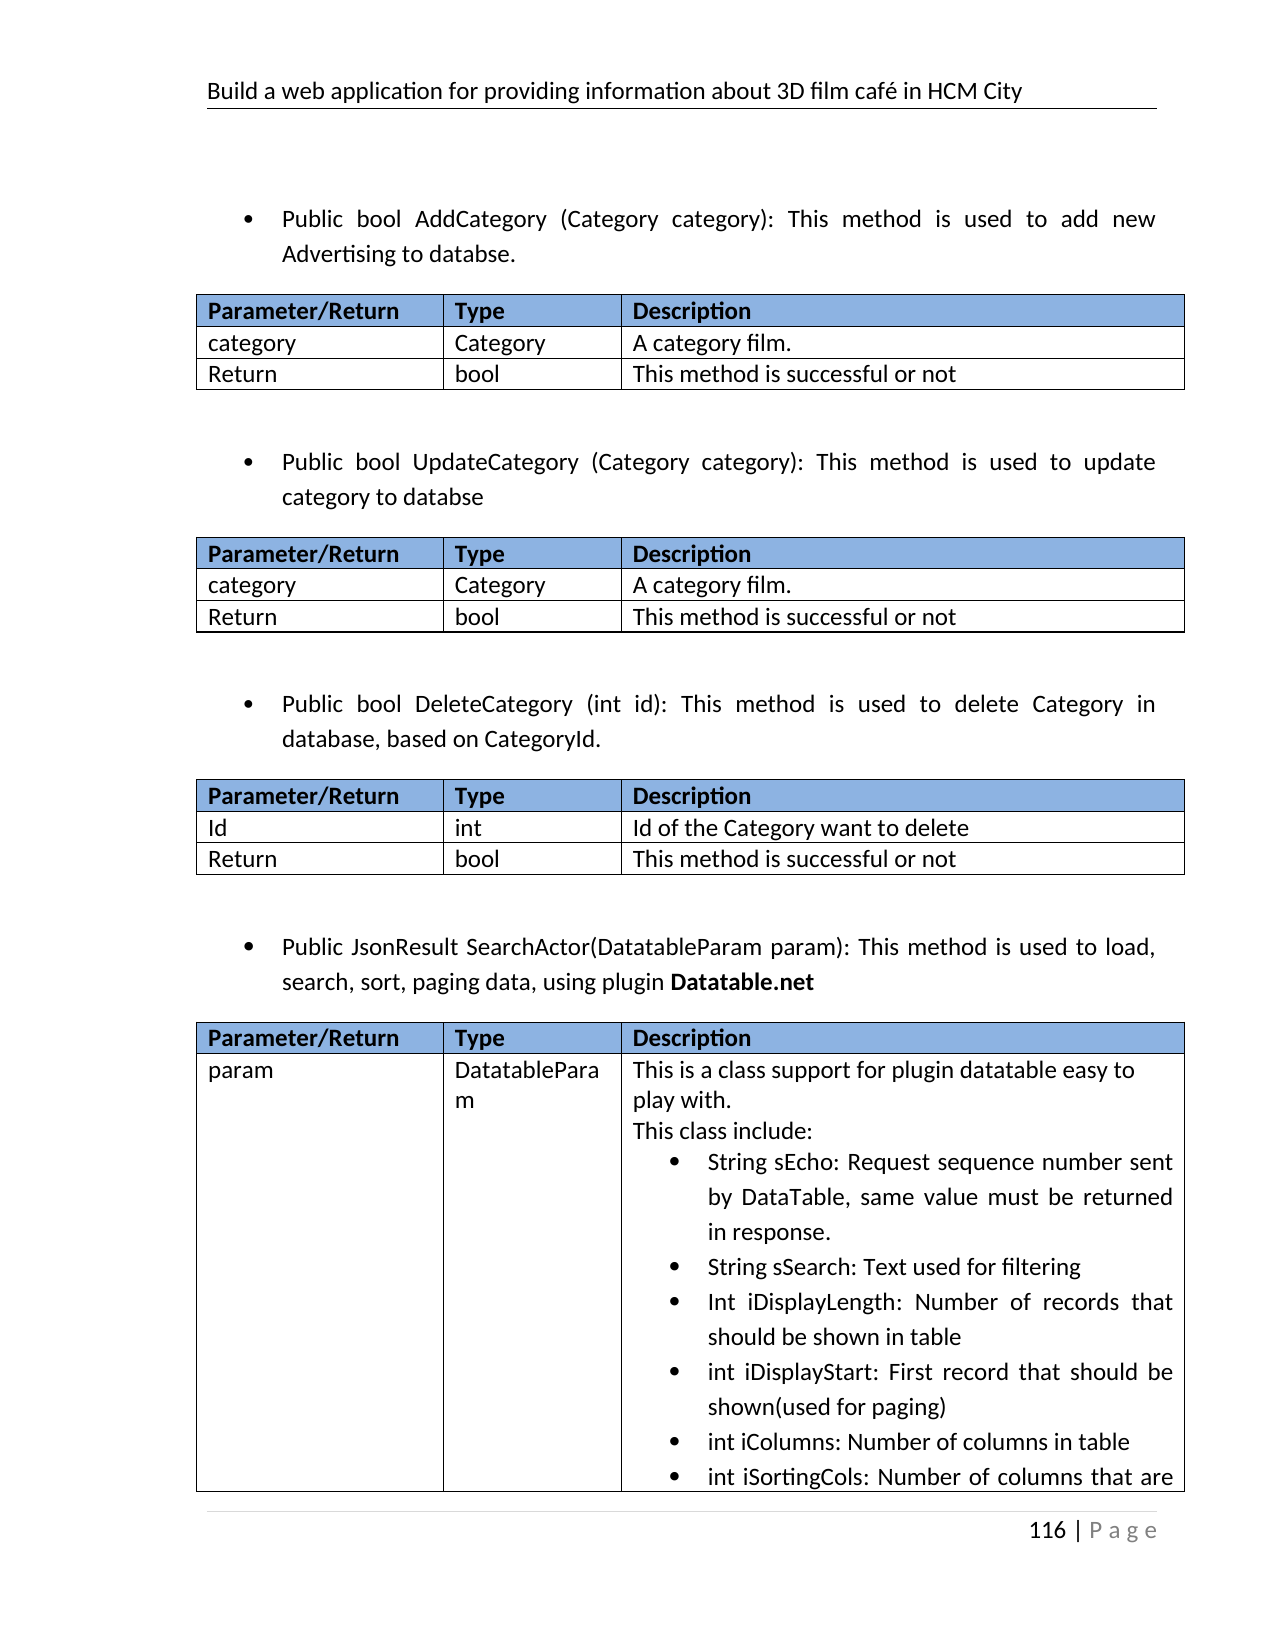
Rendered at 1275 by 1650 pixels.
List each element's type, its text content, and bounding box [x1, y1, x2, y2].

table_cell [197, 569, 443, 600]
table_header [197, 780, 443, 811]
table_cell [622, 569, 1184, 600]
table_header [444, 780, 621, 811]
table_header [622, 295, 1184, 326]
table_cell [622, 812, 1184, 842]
list Public bool UpdateCategory (Category category): This method is used to update category to databse [244, 446, 1157, 511]
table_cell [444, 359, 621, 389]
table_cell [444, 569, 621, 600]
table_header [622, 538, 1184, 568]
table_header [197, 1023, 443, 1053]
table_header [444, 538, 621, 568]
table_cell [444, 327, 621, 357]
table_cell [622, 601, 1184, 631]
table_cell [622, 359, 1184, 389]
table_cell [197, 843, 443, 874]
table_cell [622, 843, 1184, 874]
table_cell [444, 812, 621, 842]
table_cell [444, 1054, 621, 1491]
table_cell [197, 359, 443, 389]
list Public bool DeleteCategory (int id): This method is used to delete Category in database, based on CategoryId. [244, 688, 1157, 754]
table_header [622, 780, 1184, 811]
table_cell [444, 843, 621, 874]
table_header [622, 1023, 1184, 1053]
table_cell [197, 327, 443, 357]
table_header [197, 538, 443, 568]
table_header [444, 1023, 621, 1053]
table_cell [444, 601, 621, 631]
list Public JsonResult SearchActor(DatatableParam param): This method is used to load, search, sort, paging data, using plugin Datatable.net [244, 931, 1157, 996]
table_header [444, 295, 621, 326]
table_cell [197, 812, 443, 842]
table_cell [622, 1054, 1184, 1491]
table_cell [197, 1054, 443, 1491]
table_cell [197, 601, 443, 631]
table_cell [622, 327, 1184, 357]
list Public bool AddCategory (Category category): This method is used to add new Advertising to databse. [244, 203, 1157, 269]
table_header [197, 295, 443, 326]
